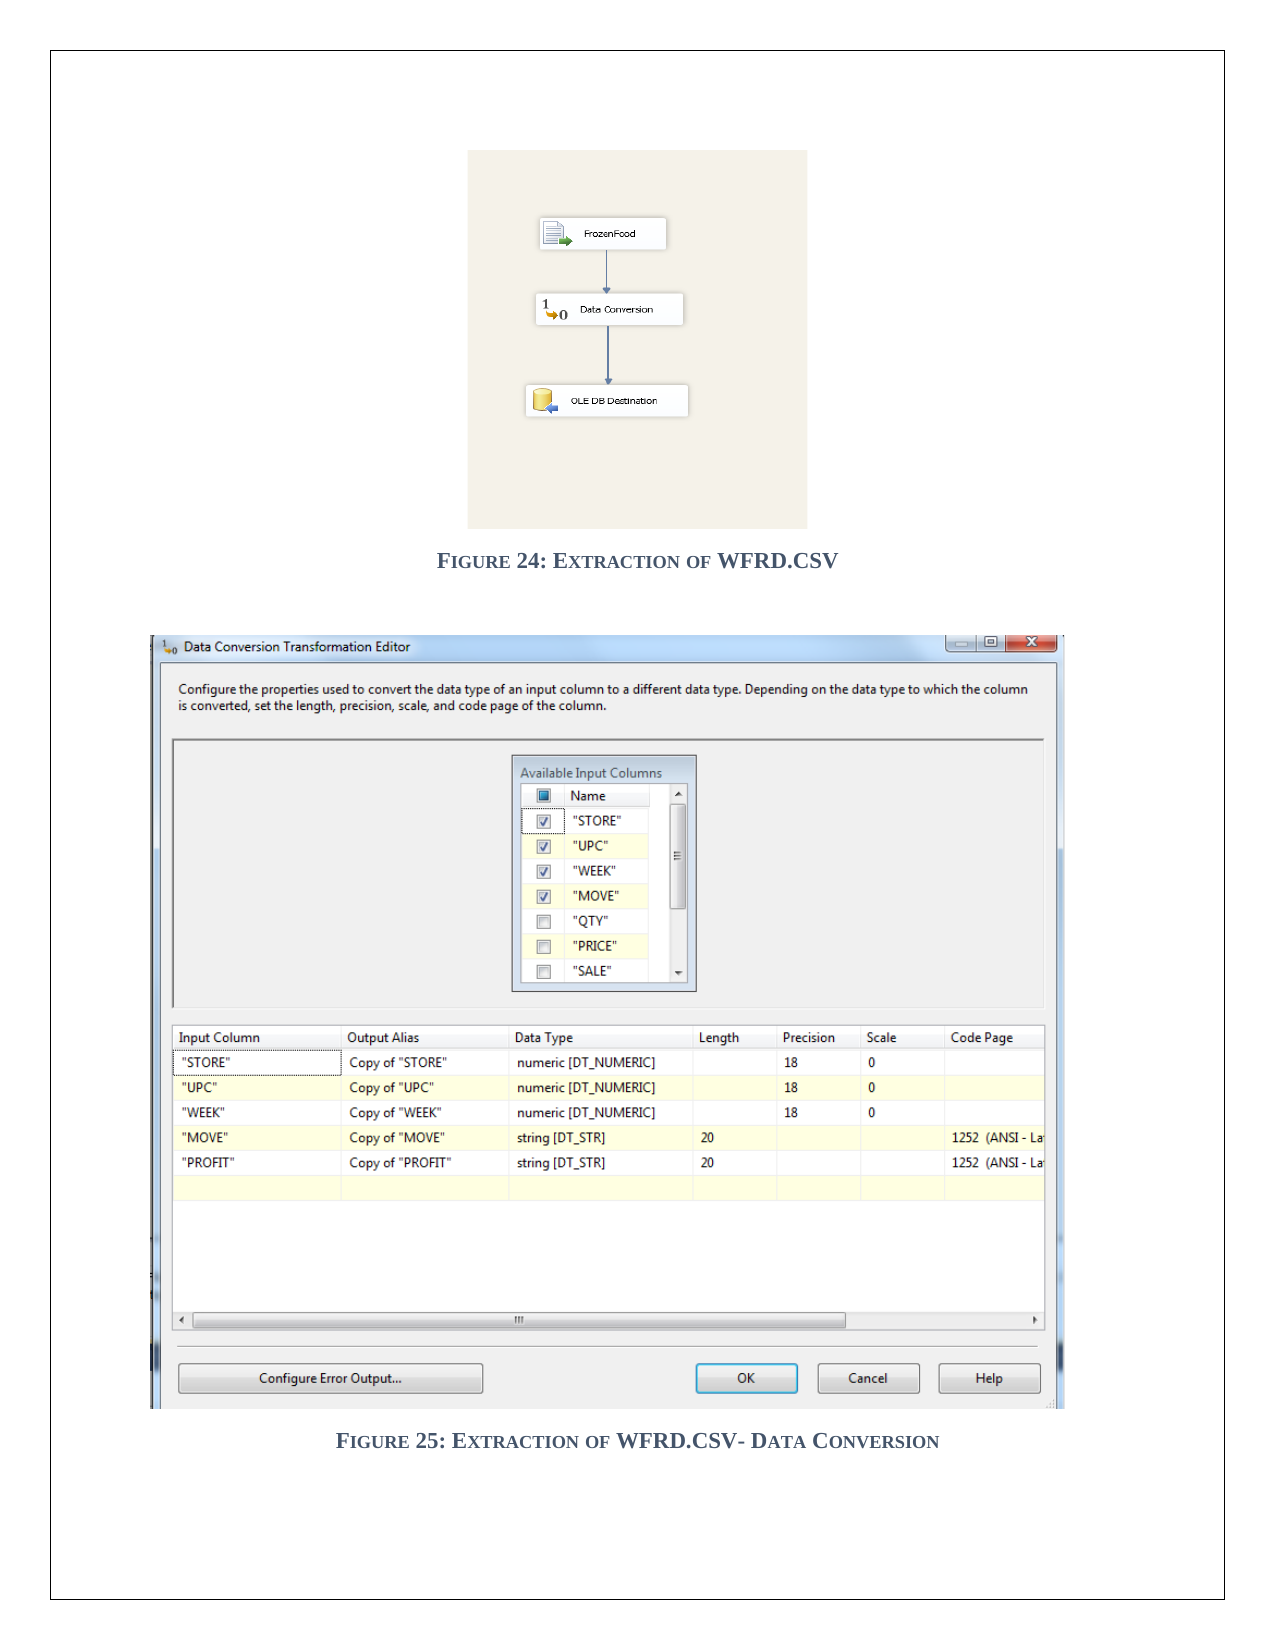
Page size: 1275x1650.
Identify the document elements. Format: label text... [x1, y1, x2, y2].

picture [150, 635, 1065, 1409]
text Figure 24: Extraction of WFRD.CSV [150, 547, 1125, 573]
picture [467, 150, 808, 529]
text Figure 25: Extraction of WFRD.CSV- Data Conversion [150, 1427, 1125, 1454]
